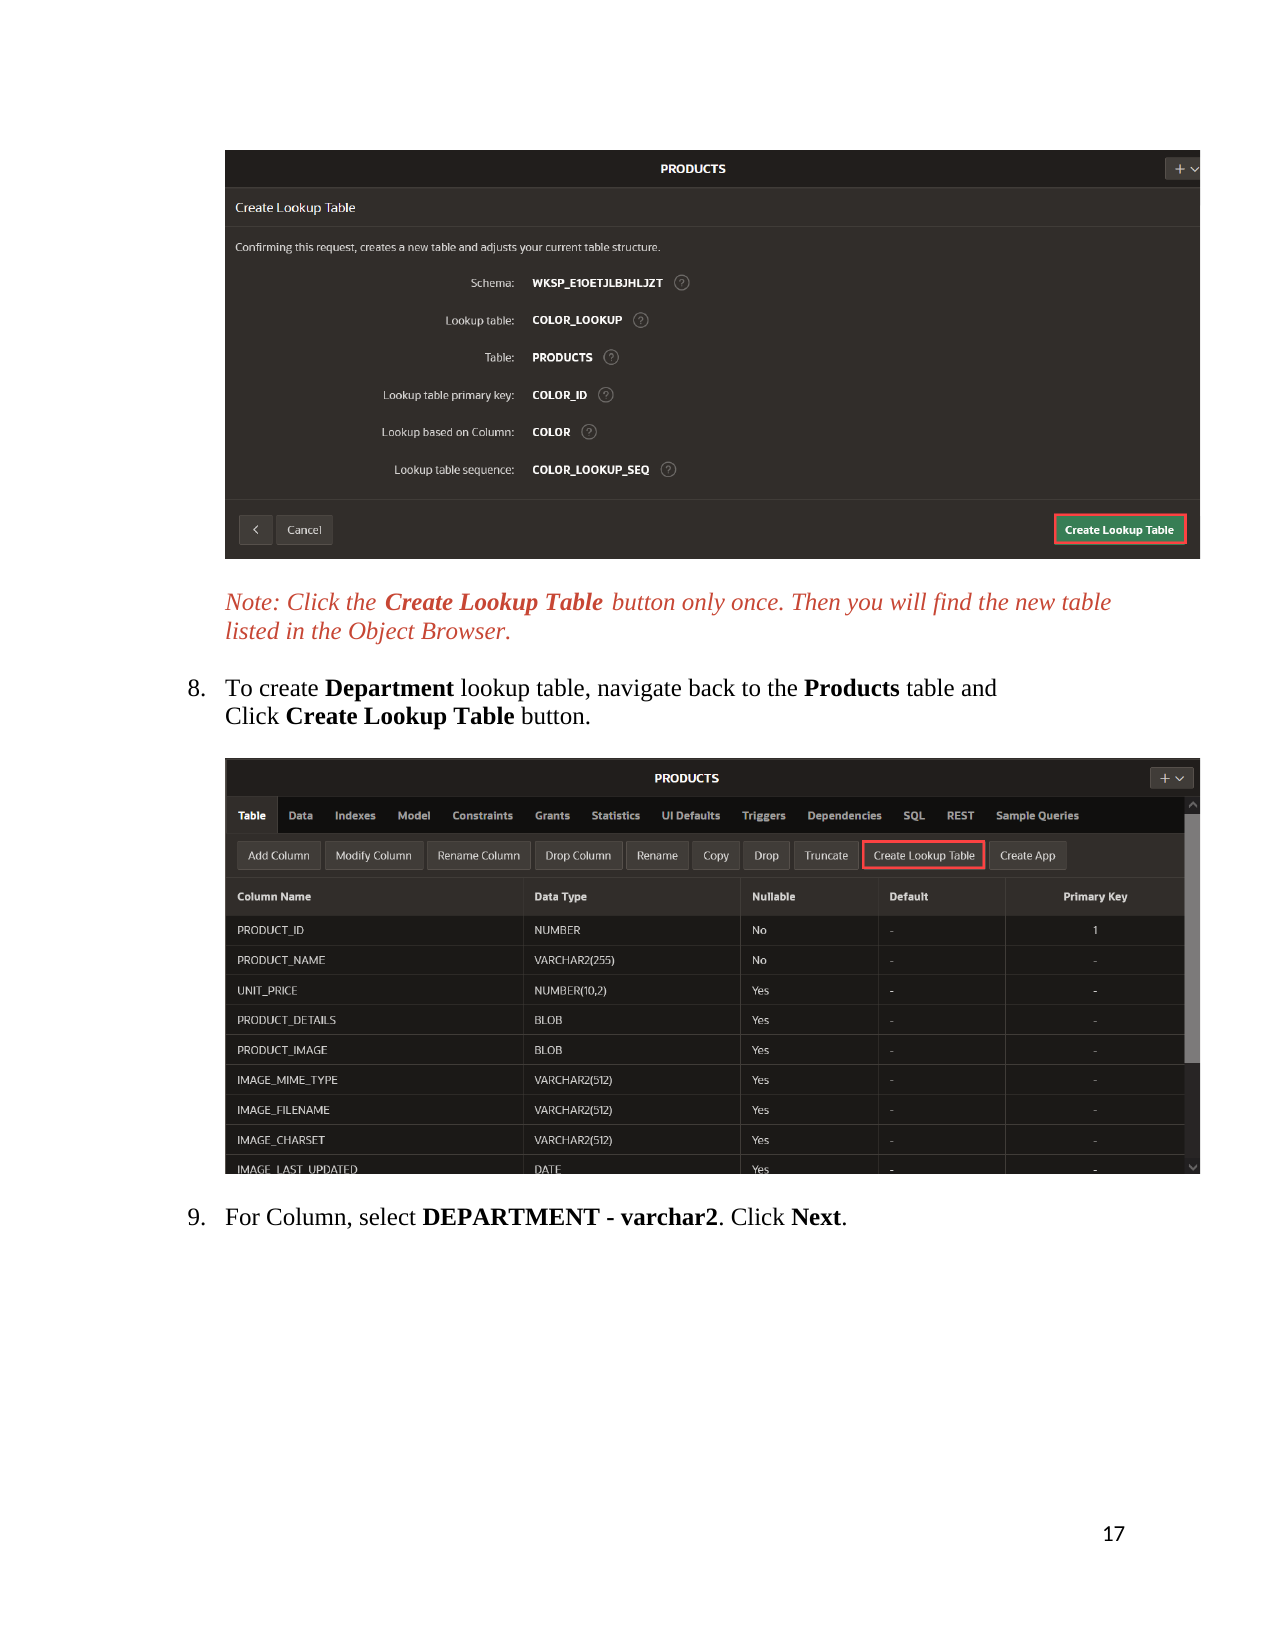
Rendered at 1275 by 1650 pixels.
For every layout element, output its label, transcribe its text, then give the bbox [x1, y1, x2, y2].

list For Column, select DEPARTMENT - varchar2. Click Next. [187, 1202, 1125, 1231]
picture [225, 758, 1200, 1174]
list To create Department lookup table, navigate back to the Products table and Click Create Lookup Table button. [187, 673, 1125, 730]
text Note: Click the Create Lookup Table button only once. Then you will find the new table listed in the Object Browser. [225, 587, 1125, 644]
picture [225, 150, 1200, 559]
